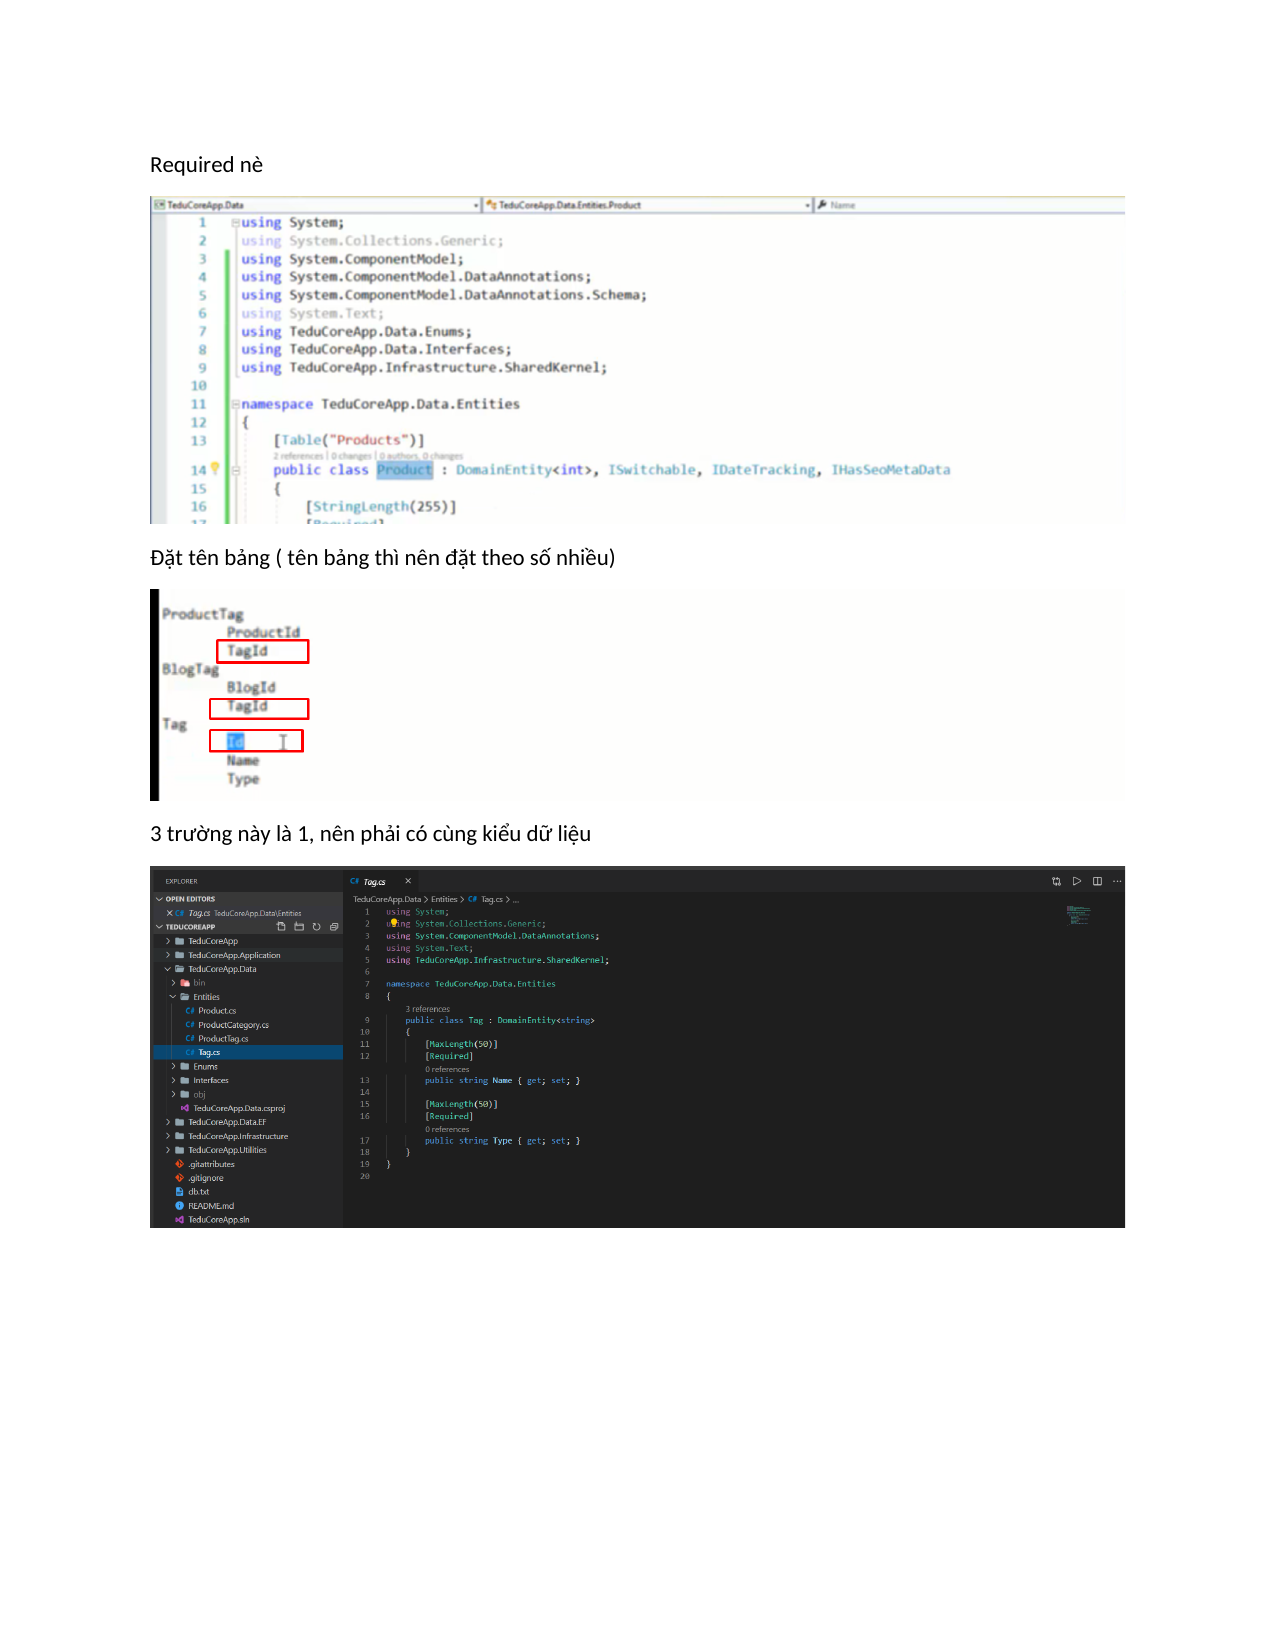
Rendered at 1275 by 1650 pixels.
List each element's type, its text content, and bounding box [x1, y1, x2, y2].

text 3 trường này là 1, nên phải có cùng kiểu dữ liệu [150, 819, 1125, 847]
text Đặt tên bảng ( tên bảng thì nên đặt theo số nhiều) [150, 543, 1125, 571]
picture [150, 196, 1125, 524]
picture [150, 589, 1125, 801]
text Required nè [150, 150, 1125, 178]
picture [150, 866, 1125, 1228]
